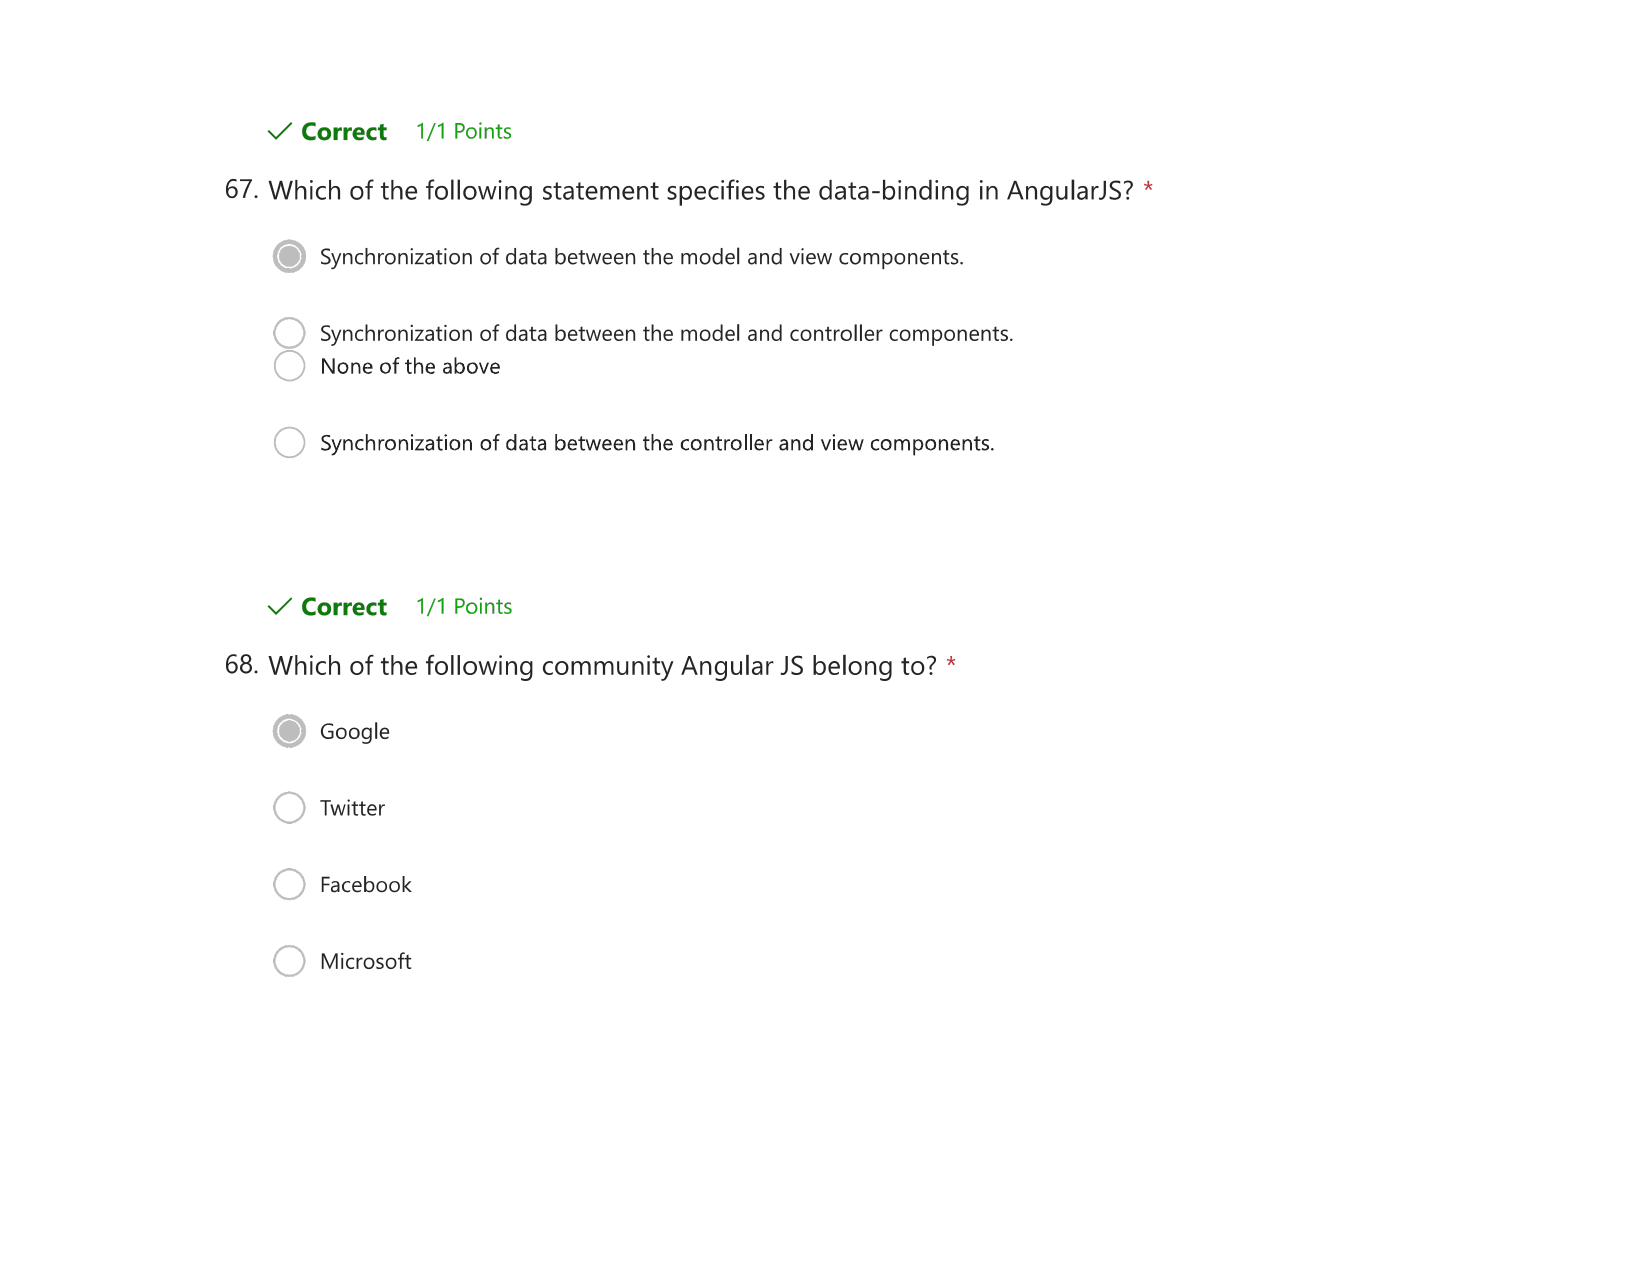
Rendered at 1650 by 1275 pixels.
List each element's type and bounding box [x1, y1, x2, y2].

picture [225, 596, 956, 977]
picture [225, 121, 1153, 349]
